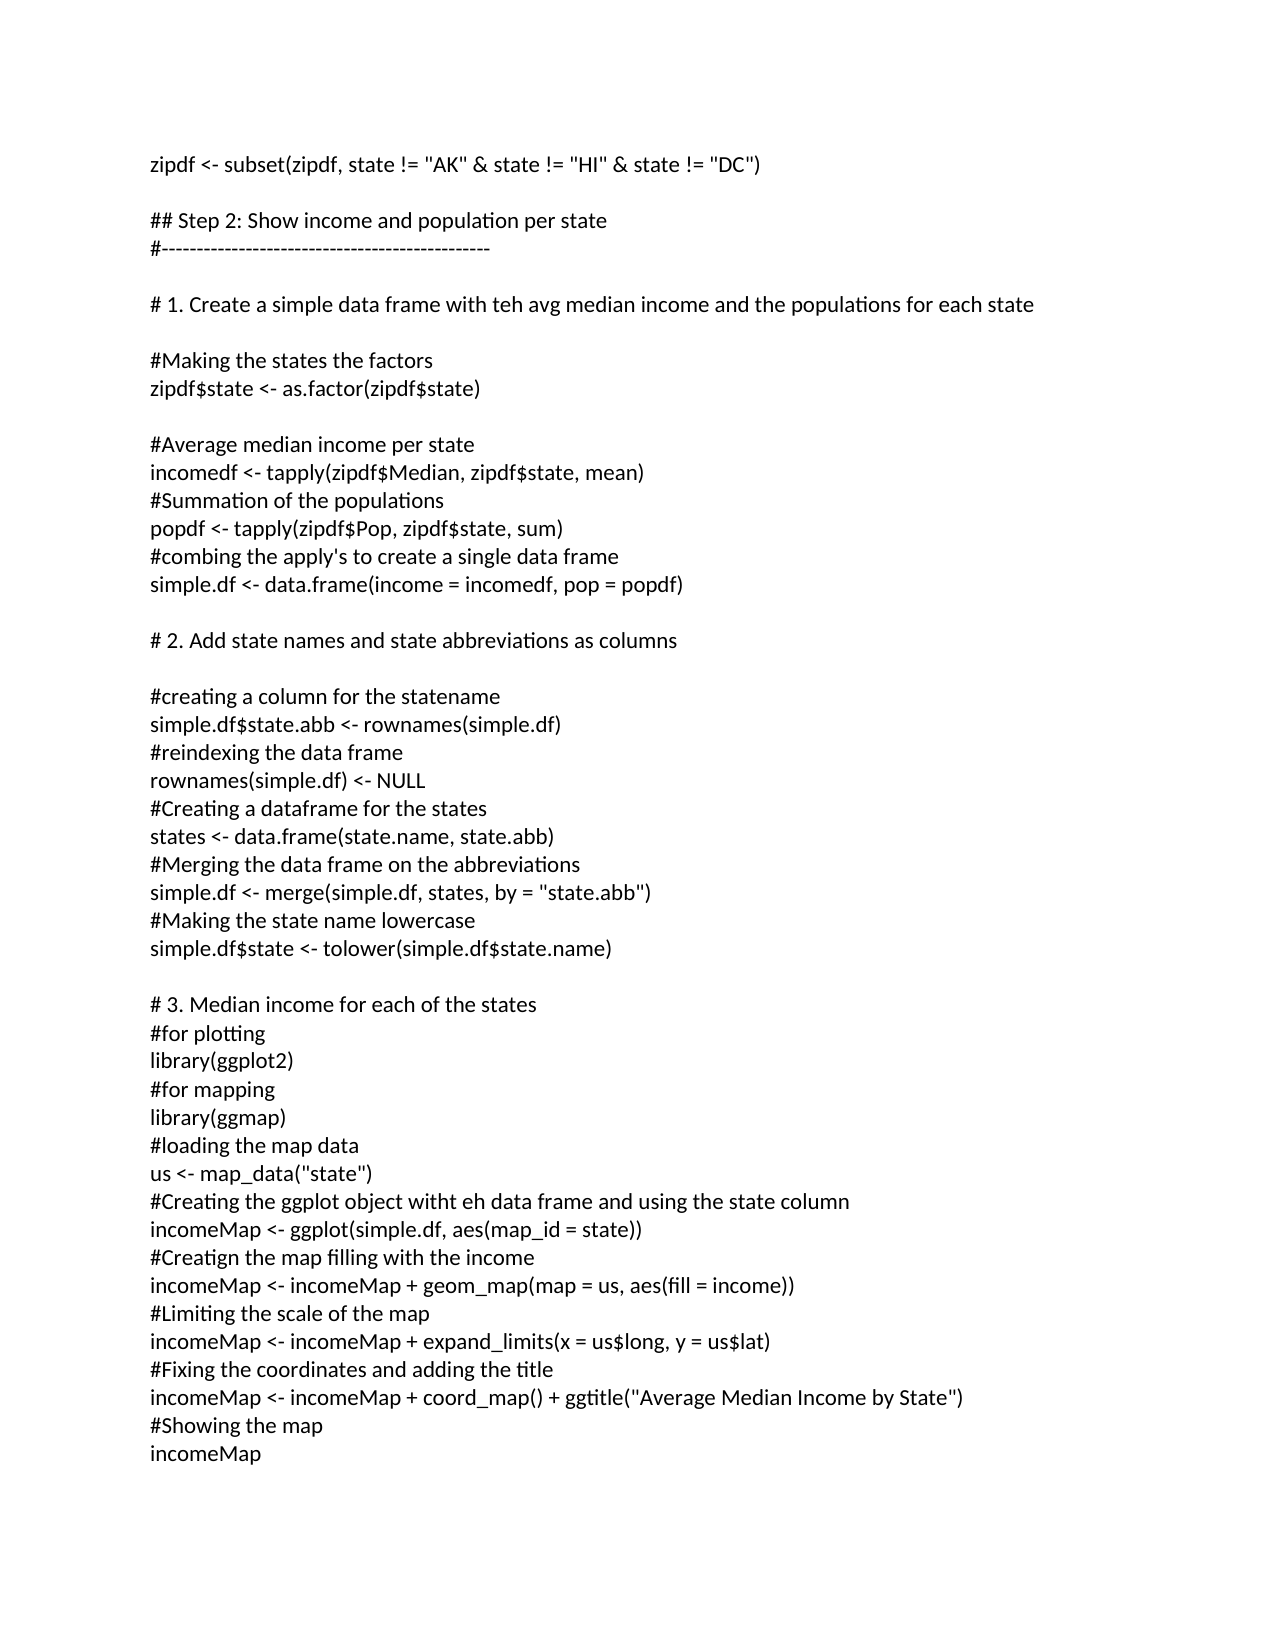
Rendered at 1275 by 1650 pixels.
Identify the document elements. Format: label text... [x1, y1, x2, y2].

text #Making the states the factors [150, 346, 1125, 374]
text #Fixing the coordinates and adding the title [150, 1355, 1125, 1383]
text # 2. Add state names and state abbreviations as columns [150, 626, 1125, 654]
text #----------------------------------------------- [150, 234, 1125, 262]
text #for plotting [150, 1019, 1125, 1047]
text #creating a column for the statename [150, 682, 1125, 710]
text #loading the map data [150, 1131, 1125, 1159]
text us <- map_data("state") [150, 1159, 1125, 1187]
text #Average median income per state [150, 430, 1125, 458]
text zipdf$state <- as.factor(zipdf$state) [150, 374, 1125, 402]
text #Creatign the map filling with the income [150, 1243, 1125, 1271]
text # 1. Create a simple data frame with teh avg median income and the populations for each state [150, 290, 1125, 318]
text incomeMap <- incomeMap + geom_map(map = us, aes(fill = income)) [150, 1271, 1125, 1299]
text simple.df <- data.frame(income = incomedf, pop = popdf) [150, 570, 1125, 598]
text ## Step 2: Show income and population per state [150, 206, 1125, 234]
text library(ggmap) [150, 1103, 1125, 1131]
text incomeMap <- incomeMap + expand_limits(x = us$long, y = us$lat) [150, 1327, 1125, 1355]
text simple.df <- merge(simple.df, states, by = "state.abb") [150, 878, 1125, 907]
text #Making the state name lowercase [150, 907, 1125, 934]
text #Merging the data frame on the abbreviations [150, 851, 1125, 878]
text states <- data.frame(state.name, state.abb) [150, 822, 1125, 851]
text #Limiting the scale of the map [150, 1299, 1125, 1327]
text popdf <- tapply(zipdf$Pop, zipdf$state, sum) [150, 514, 1125, 542]
text #Summation of the populations [150, 486, 1125, 514]
text rownames(simple.df) <- NULL [150, 766, 1125, 794]
text incomeMap [150, 1439, 1125, 1467]
text incomedf <- tapply(zipdf$Median, zipdf$state, mean) [150, 458, 1125, 486]
text # 3. Median income for each of the states [150, 991, 1125, 1019]
text #Creating the ggplot object witht eh data frame and using the state column [150, 1187, 1125, 1215]
text #for mapping [150, 1075, 1125, 1103]
text #reindexing the data frame [150, 738, 1125, 766]
text incomeMap <- incomeMap + coord_map() + ggtitle("Average Median Income by State") [150, 1383, 1125, 1411]
text library(ggplot2) [150, 1047, 1125, 1075]
text #Creating a dataframe for the states [150, 794, 1125, 822]
text simple.df$state <- tolower(simple.df$state.name) [150, 934, 1125, 963]
text incomeMap <- ggplot(simple.df, aes(map_id = state)) [150, 1215, 1125, 1243]
text simple.df$state.abb <- rownames(simple.df) [150, 710, 1125, 738]
text zipdf <- subset(zipdf, state != "AK" & state != "HI" & state != "DC") [150, 150, 1125, 178]
text #Showing the map [150, 1411, 1125, 1439]
text #combing the apply's to create a single data frame [150, 542, 1125, 570]
